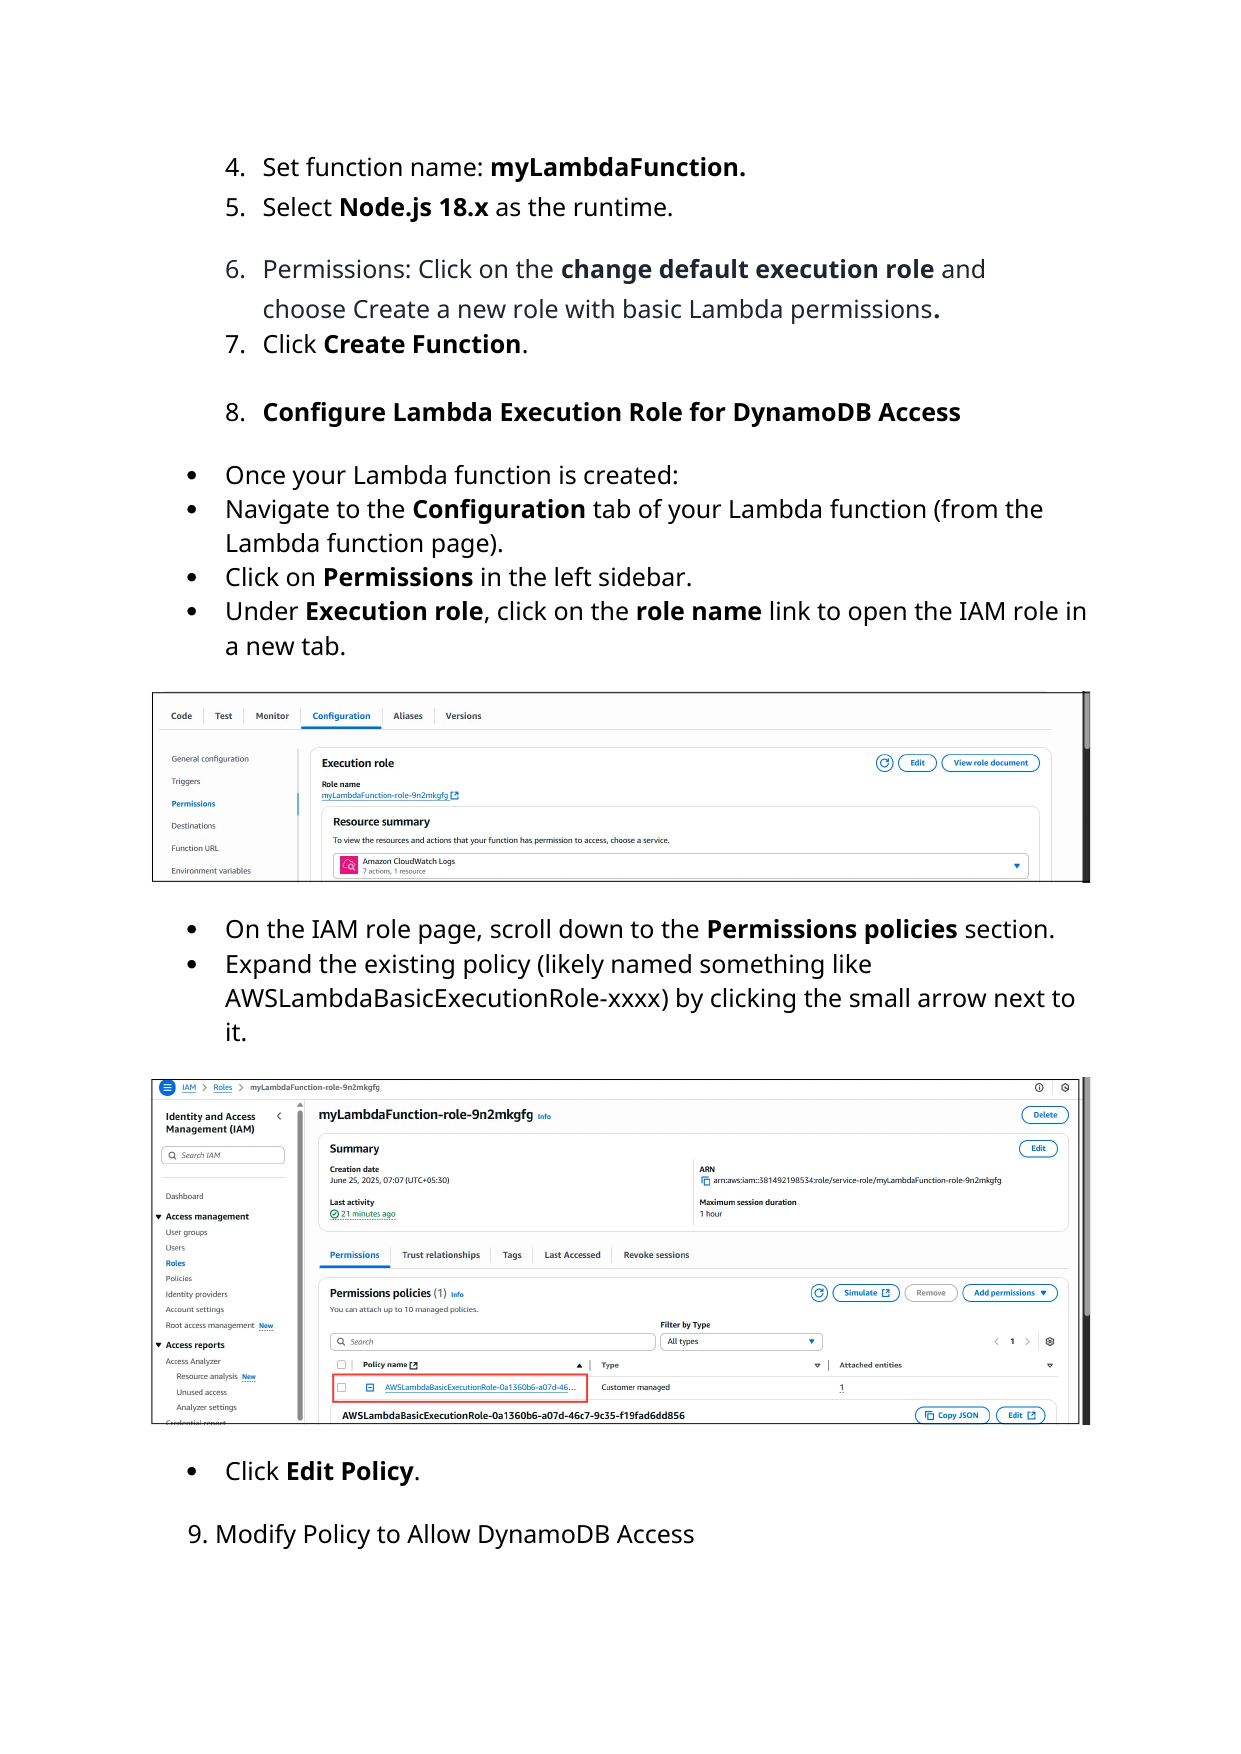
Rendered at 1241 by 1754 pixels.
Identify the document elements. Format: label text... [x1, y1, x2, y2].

list Click on Permissions in the left sidebar. [187, 618, 1090, 652]
list Set function name: myLambdaFunction. [225, 150, 1090, 184]
list On the IAM role page, scroll down to the Permissions policies section. [187, 1000, 1090, 1034]
picture [150, 1194, 1091, 1542]
list Permissions: Click on the change default execution role and choose Create a new role with basic Lambda permissions. [225, 245, 1067, 326]
list Under Execution role, click on the role name link to open the IAM role in a new tab. [187, 682, 1090, 750]
list Once your Lambda function is created: [187, 458, 1090, 492]
list Select Node.js 18.x as the runtime. [225, 189, 1090, 223]
list Click Create Function. [225, 326, 1090, 360]
list Expand the existing policy (likely named something like AWSLambdaBasicExecutionRole-xxxx) by clicking the small arrow next to it. [187, 1063, 1090, 1165]
picture [150, 778, 1091, 971]
list Navigate to the Configuration tab of your Lambda function (from the Lambda function page). [187, 521, 1090, 589]
list Configure Lambda Execution Role for DynamoDB Access [225, 394, 1090, 429]
